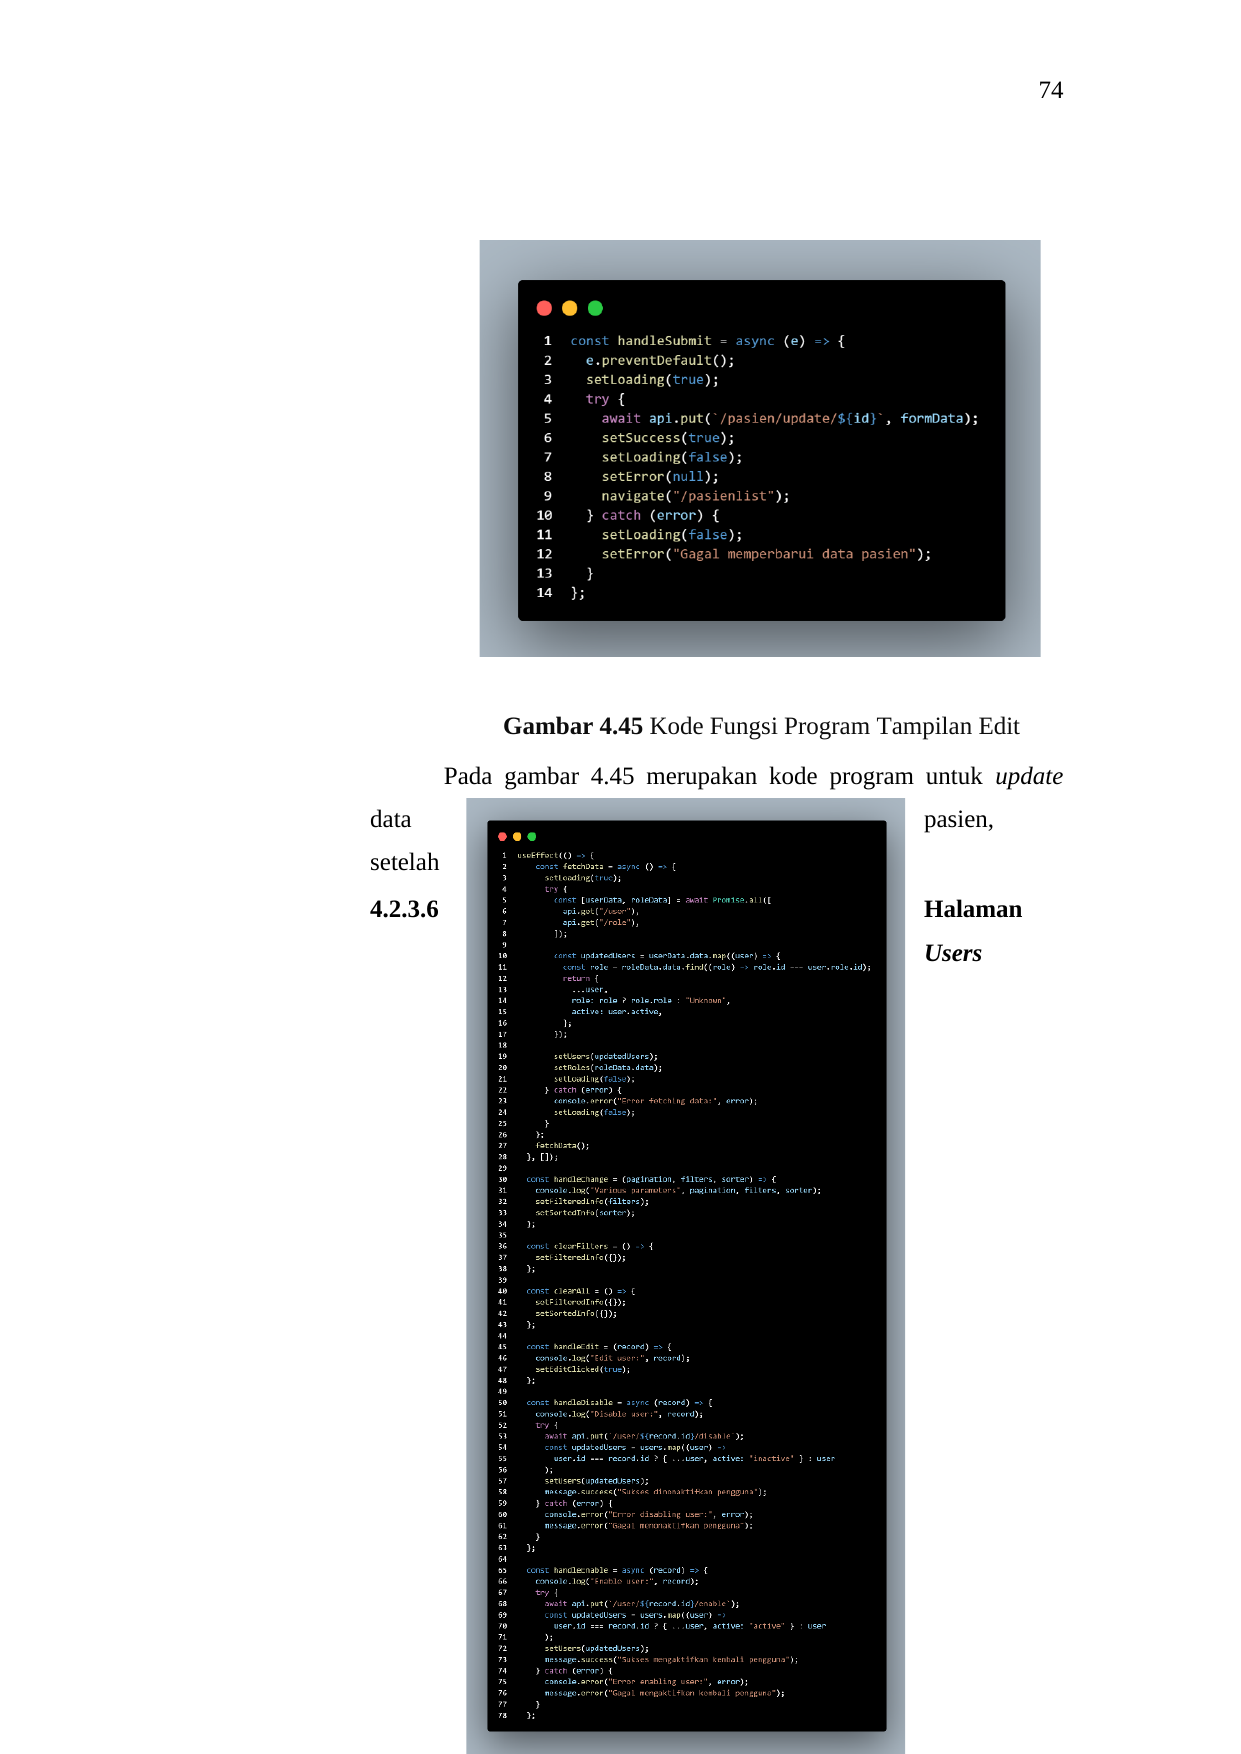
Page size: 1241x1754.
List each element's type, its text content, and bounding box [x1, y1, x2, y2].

picture [464, 798, 905, 1751]
text Gambar 4.45 Kode Fungsi Program Tampilan Edit [503, 668, 1063, 740]
subtitle Halaman Users [905, 894, 1063, 966]
subtitle Halaman Users [370, 894, 464, 966]
text Pada gambar 4.45 merupakan kode program untuk update data pasien, setelah menginputkan semua data maka program berjalan dan mengirim data sesuai API yang tersedia. [370, 761, 1063, 876]
picture [478, 240, 1040, 656]
